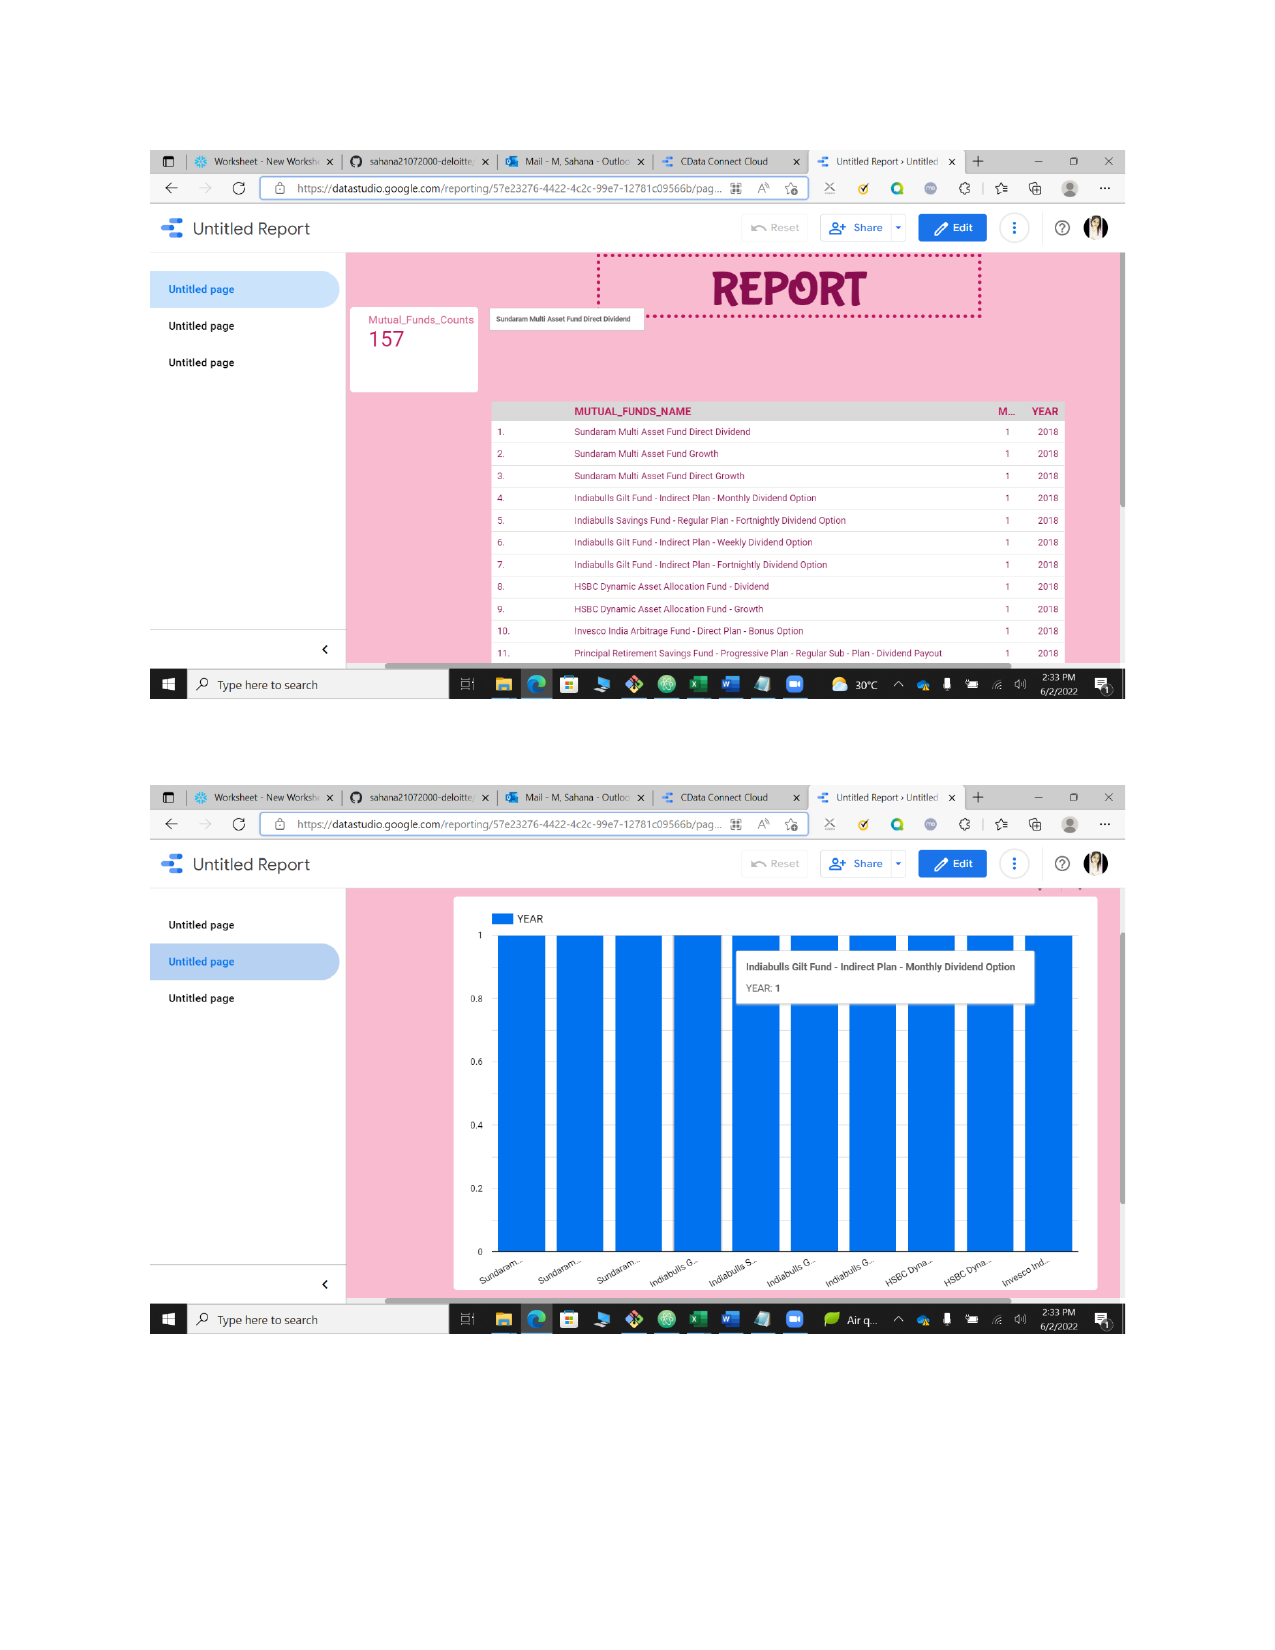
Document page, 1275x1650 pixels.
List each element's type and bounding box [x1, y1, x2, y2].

picture [150, 785, 1125, 1334]
picture [150, 150, 1125, 699]
